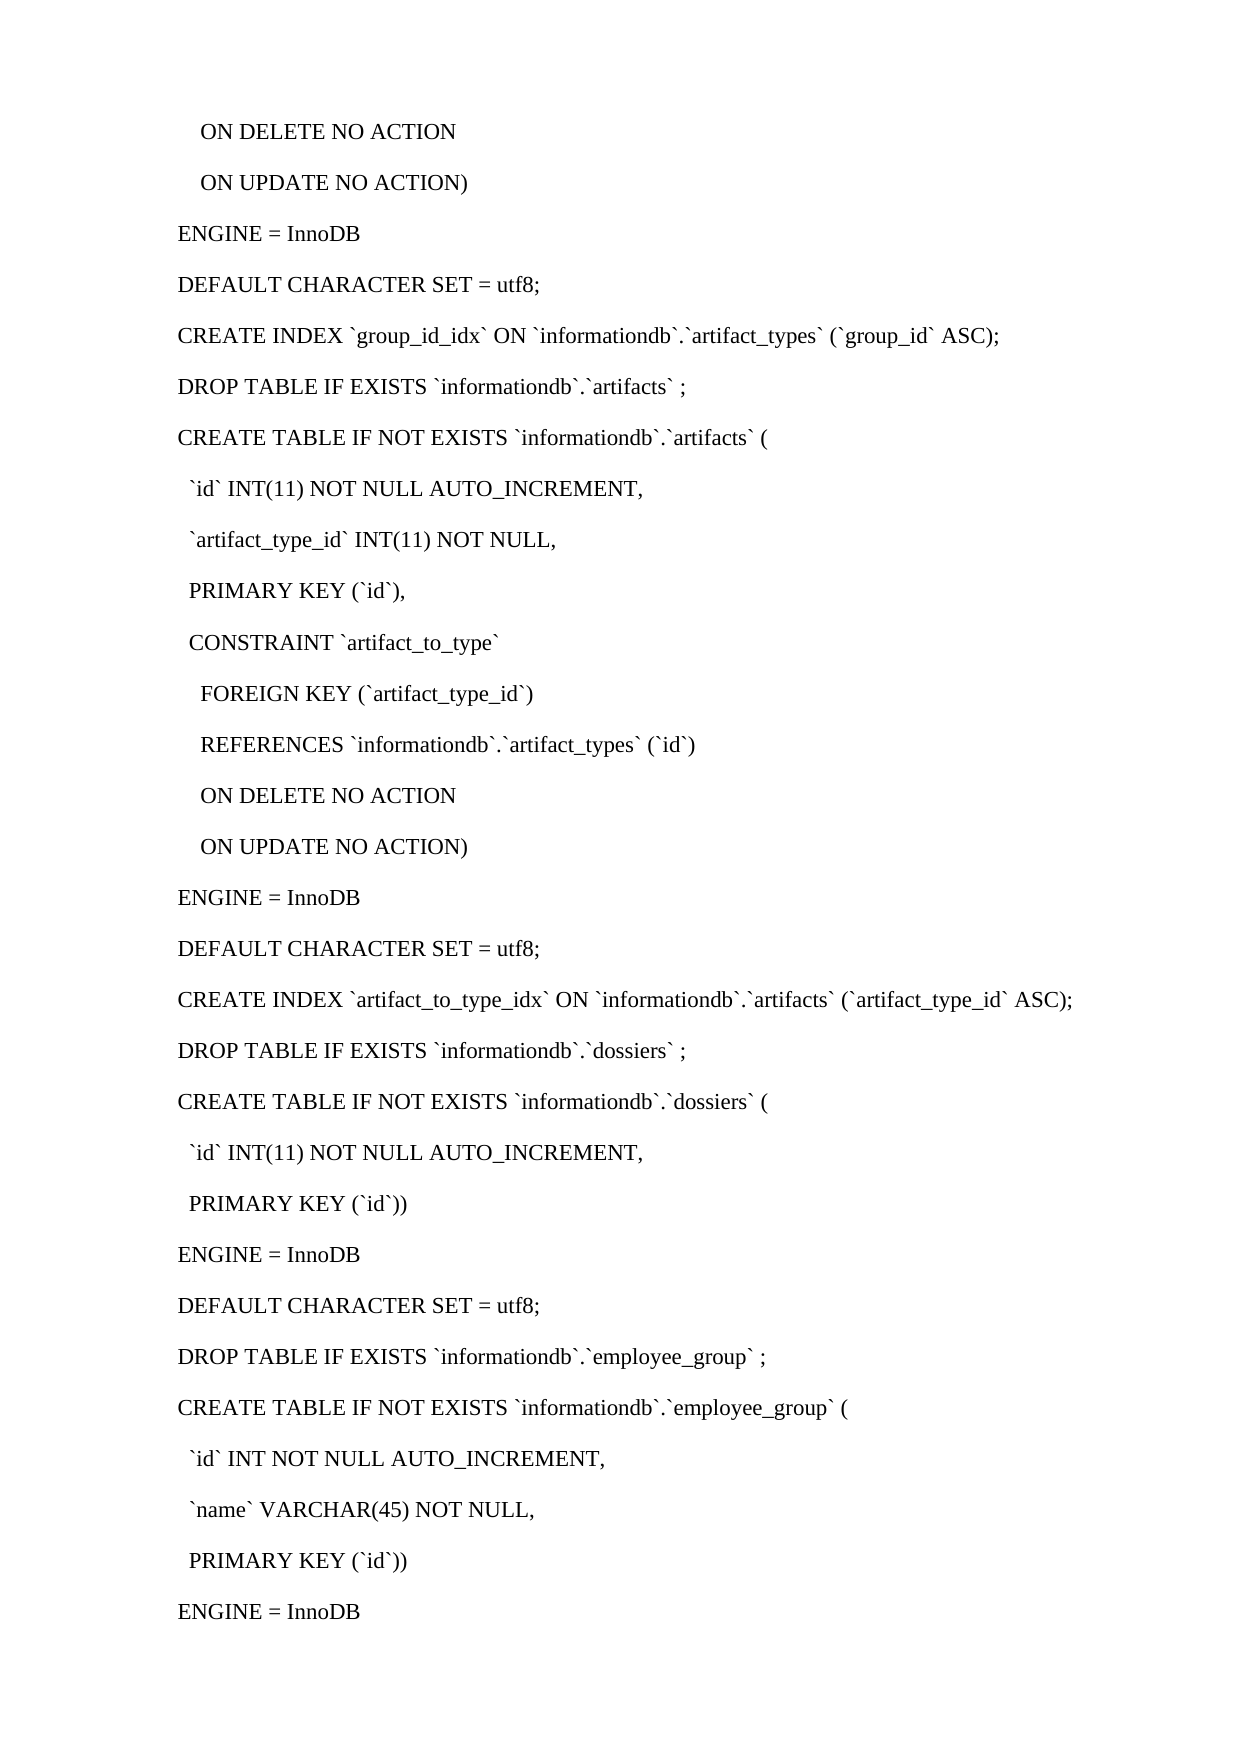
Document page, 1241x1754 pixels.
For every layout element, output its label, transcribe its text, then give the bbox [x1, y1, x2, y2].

text ENGINE = InnoDB [177, 1241, 1152, 1267]
text PRIMARY KEY (`id`)) [177, 1547, 1152, 1574]
text ENGINE = InnoDB [177, 220, 1152, 247]
text `id` INT(11) NOT NULL AUTO_INCREMENT, [177, 475, 1152, 502]
text CONSTRAINT `artifact_to_type` [177, 628, 1152, 655]
text DEFAULT CHARACTER SET = utf8; [177, 1292, 1152, 1318]
text DROP TABLE IF EXISTS `informationdb`.`dossiers` ; [177, 1037, 1152, 1063]
text CREATE TABLE IF NOT EXISTS `informationdb`.`artifacts` ( [177, 424, 1152, 451]
text ON UPDATE NO ACTION) [177, 833, 1152, 859]
text ENGINE = InnoDB [177, 884, 1152, 910]
text PRIMARY KEY (`id`), [177, 577, 1152, 604]
text FOREIGN KEY (`artifact_type_id`) [177, 679, 1152, 706]
text `id` INT(11) NOT NULL AUTO_INCREMENT, [177, 1139, 1152, 1165]
text DROP TABLE IF EXISTS `informationdb`.`employee_group` ; [177, 1343, 1152, 1369]
text CREATE INDEX `group_id_idx` ON `informationdb`.`artifact_types` (`group_id` ASC); [177, 322, 1152, 349]
text `name` VARCHAR(45) NOT NULL, [177, 1496, 1152, 1523]
text ON DELETE NO ACTION [177, 118, 1152, 144]
text `id` INT NOT NULL AUTO_INCREMENT, [177, 1445, 1152, 1472]
text CREATE TABLE IF NOT EXISTS `informationdb`.`dossiers` ( [177, 1088, 1152, 1114]
text ON DELETE NO ACTION [177, 782, 1152, 808]
text CREATE TABLE IF NOT EXISTS `informationdb`.`employee_group` ( [177, 1394, 1152, 1421]
text ON UPDATE NO ACTION) [177, 169, 1152, 196]
text `artifact_type_id` INT(11) NOT NULL, [177, 526, 1152, 553]
text PRIMARY KEY (`id`)) [177, 1190, 1152, 1216]
text DEFAULT CHARACTER SET = utf8; [177, 271, 1152, 298]
text DEFAULT CHARACTER SET = utf8; [177, 935, 1152, 961]
text CREATE INDEX `artifact_to_type_idx` ON `informationdb`.`artifacts` (`artifact_type_id` ASC); [177, 986, 1152, 1012]
text DROP TABLE IF EXISTS `informationdb`.`artifacts` ; [177, 373, 1152, 400]
text REFERENCES `informationdb`.`artifact_types` (`id`) [177, 731, 1152, 757]
text ENGINE = InnoDB [177, 1598, 1152, 1625]
